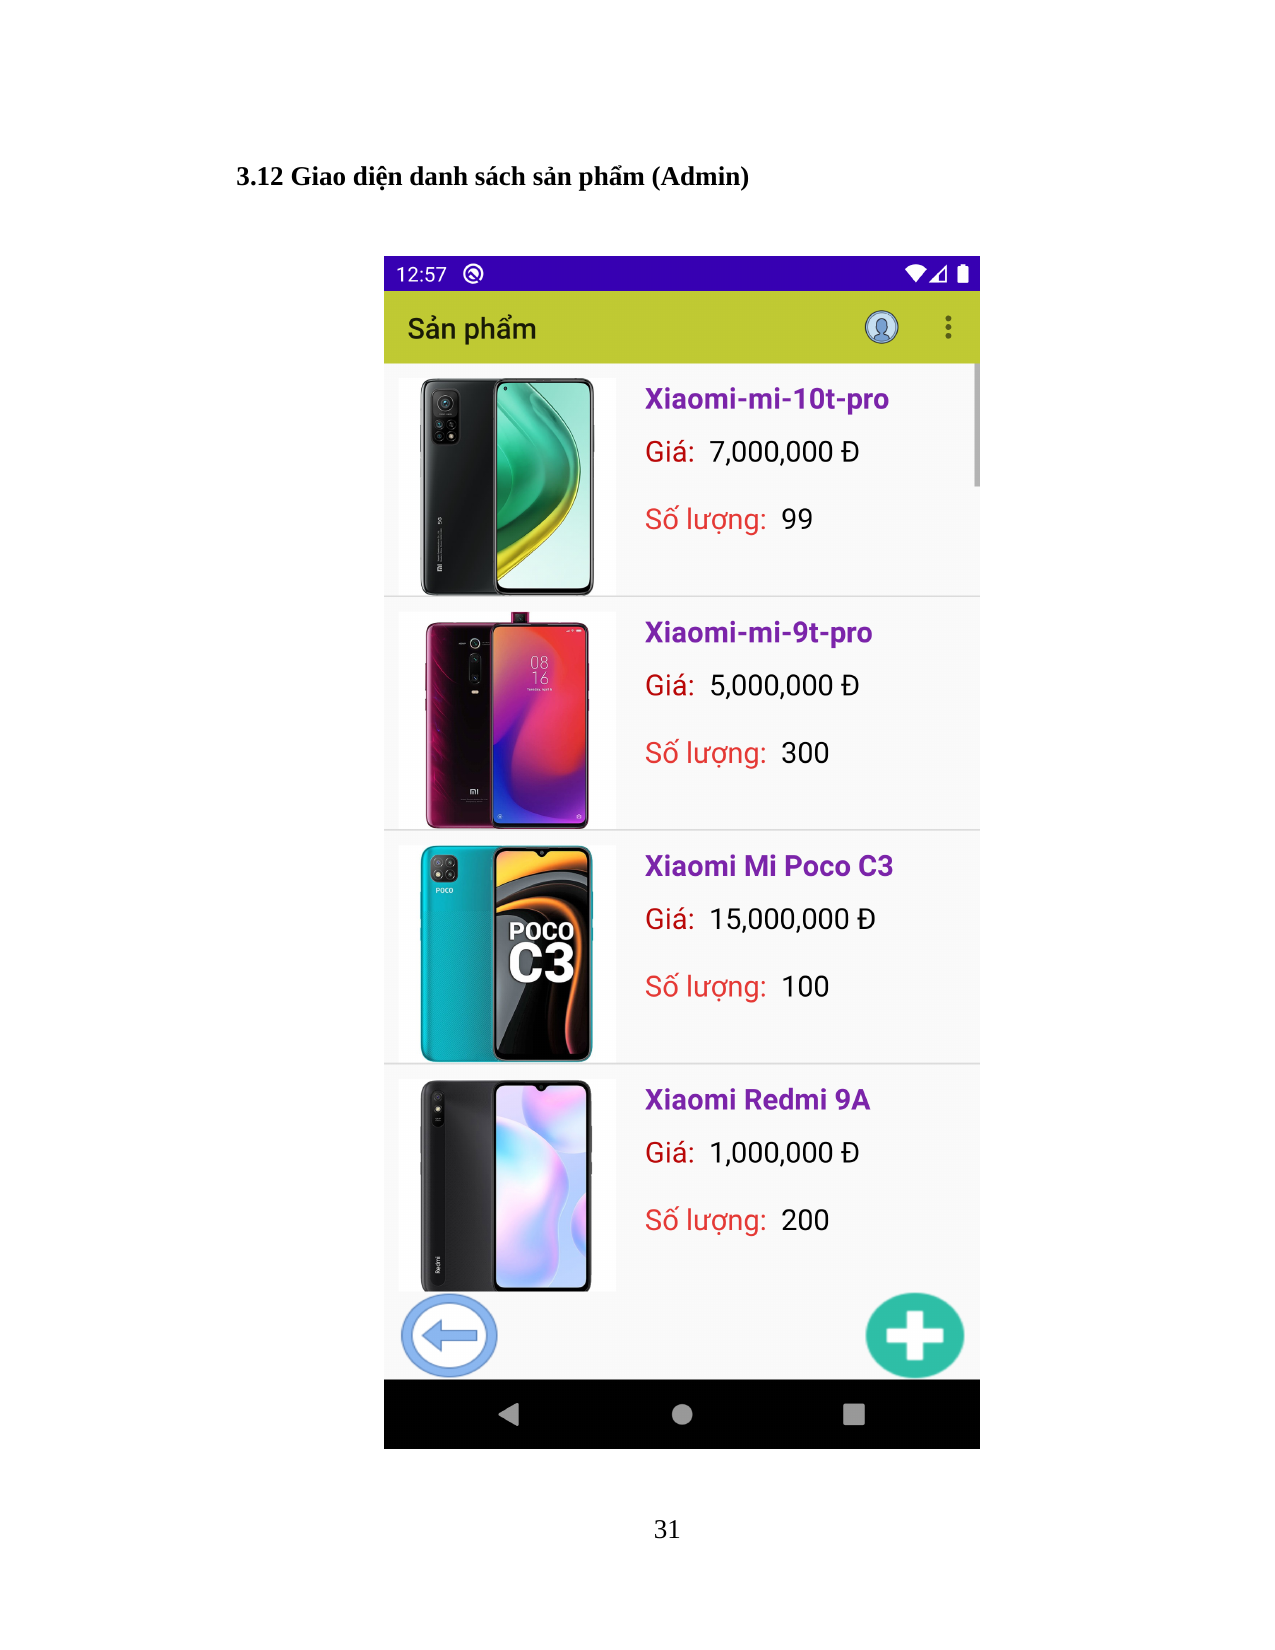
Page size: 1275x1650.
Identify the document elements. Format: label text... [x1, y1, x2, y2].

picture [384, 256, 980, 1449]
subtitle 3.12 Giao diện danh sách sản phẩm (Admin) [177, 160, 1157, 191]
